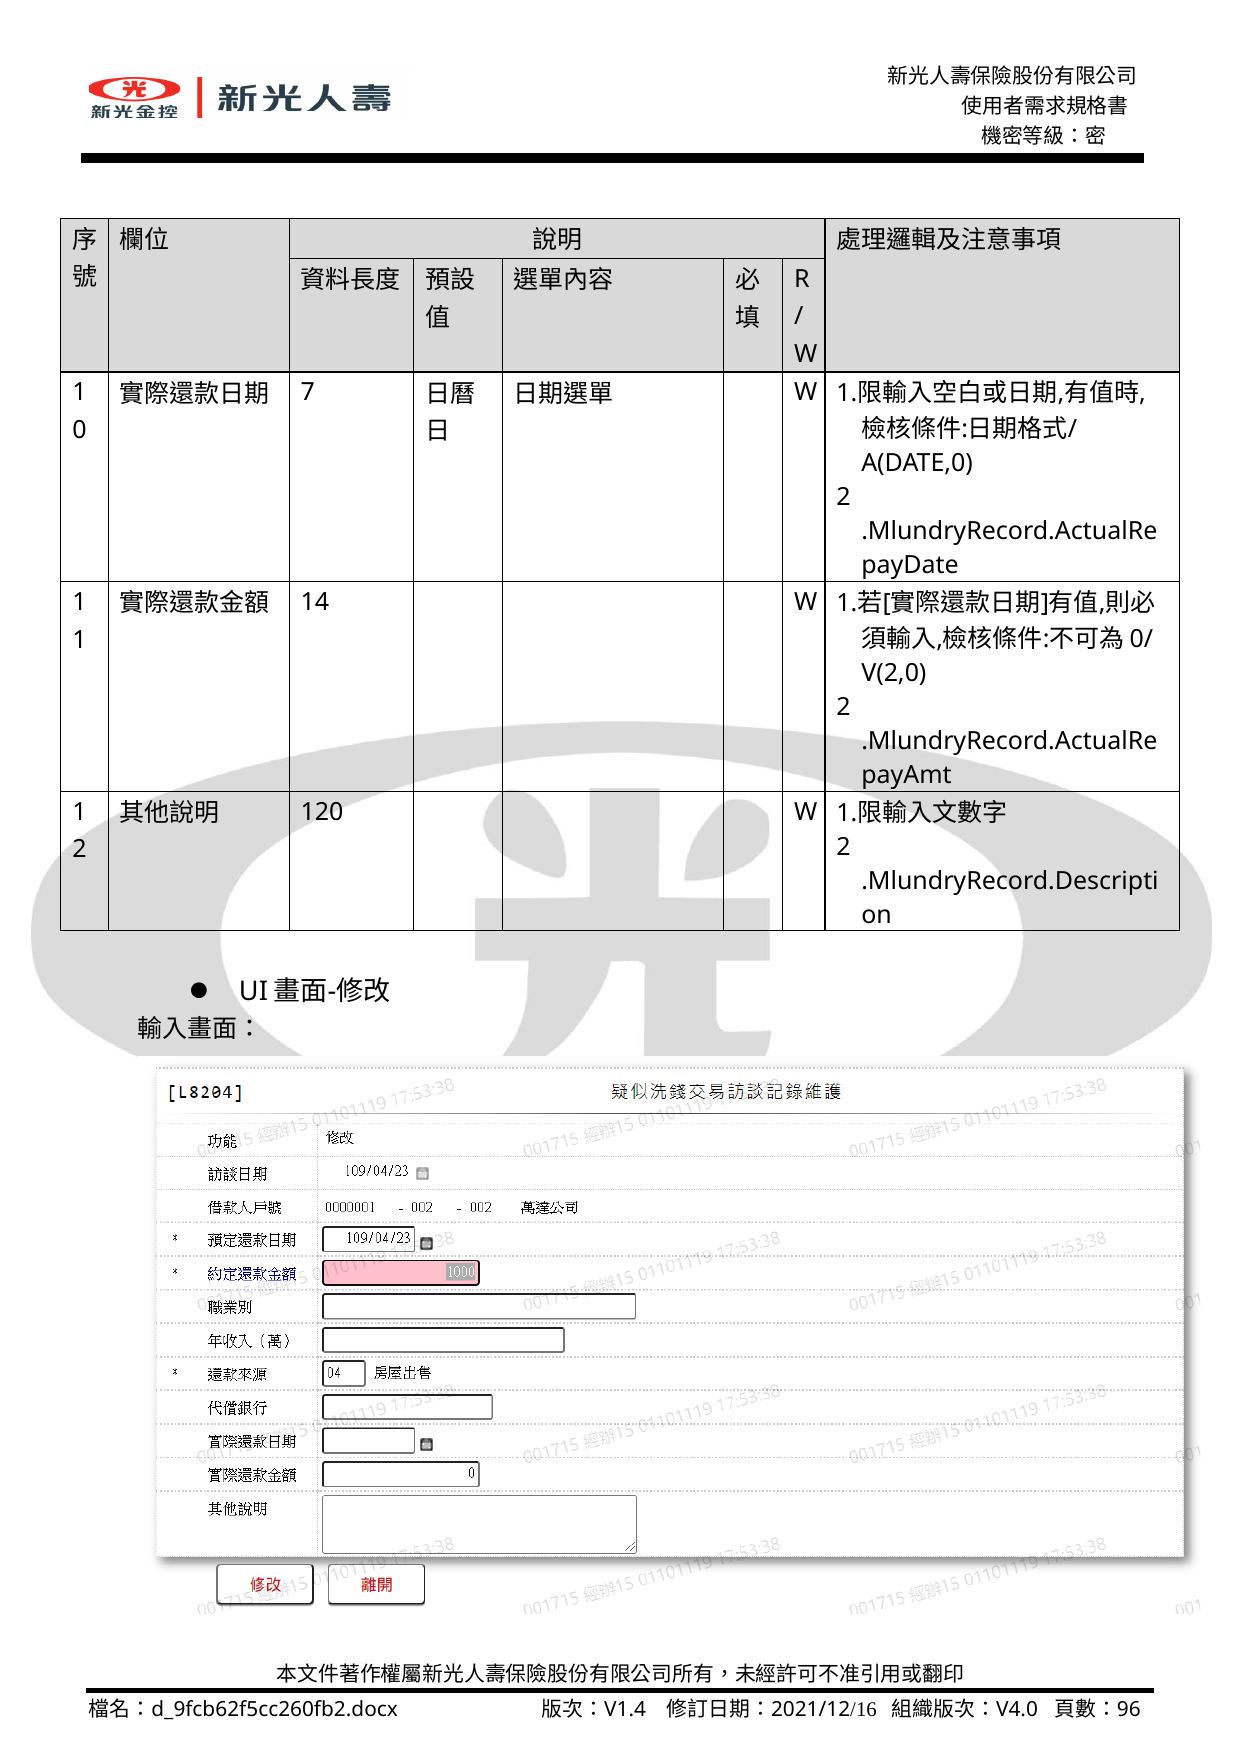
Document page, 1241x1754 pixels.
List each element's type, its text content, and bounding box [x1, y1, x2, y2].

picture [25, 713, 1215, 1614]
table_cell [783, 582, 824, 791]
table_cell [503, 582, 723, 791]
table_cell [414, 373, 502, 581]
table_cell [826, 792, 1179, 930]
text 輸入畫面： [138, 1008, 1152, 1046]
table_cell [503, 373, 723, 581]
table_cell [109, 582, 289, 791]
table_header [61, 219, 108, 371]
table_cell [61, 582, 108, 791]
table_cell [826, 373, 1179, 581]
list UI畫面-修改 [189, 969, 1152, 1008]
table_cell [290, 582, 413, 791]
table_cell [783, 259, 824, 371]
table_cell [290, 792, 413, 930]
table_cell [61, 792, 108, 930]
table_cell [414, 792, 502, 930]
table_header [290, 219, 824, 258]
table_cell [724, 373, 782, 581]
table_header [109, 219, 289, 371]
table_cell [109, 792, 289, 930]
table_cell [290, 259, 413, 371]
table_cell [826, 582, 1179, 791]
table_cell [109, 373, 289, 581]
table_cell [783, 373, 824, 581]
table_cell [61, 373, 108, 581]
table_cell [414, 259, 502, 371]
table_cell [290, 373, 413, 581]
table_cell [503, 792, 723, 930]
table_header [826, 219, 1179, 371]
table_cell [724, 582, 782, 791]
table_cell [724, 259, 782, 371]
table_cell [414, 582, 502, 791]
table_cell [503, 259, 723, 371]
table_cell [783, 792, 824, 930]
picture [88, 61, 414, 118]
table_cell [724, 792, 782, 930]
